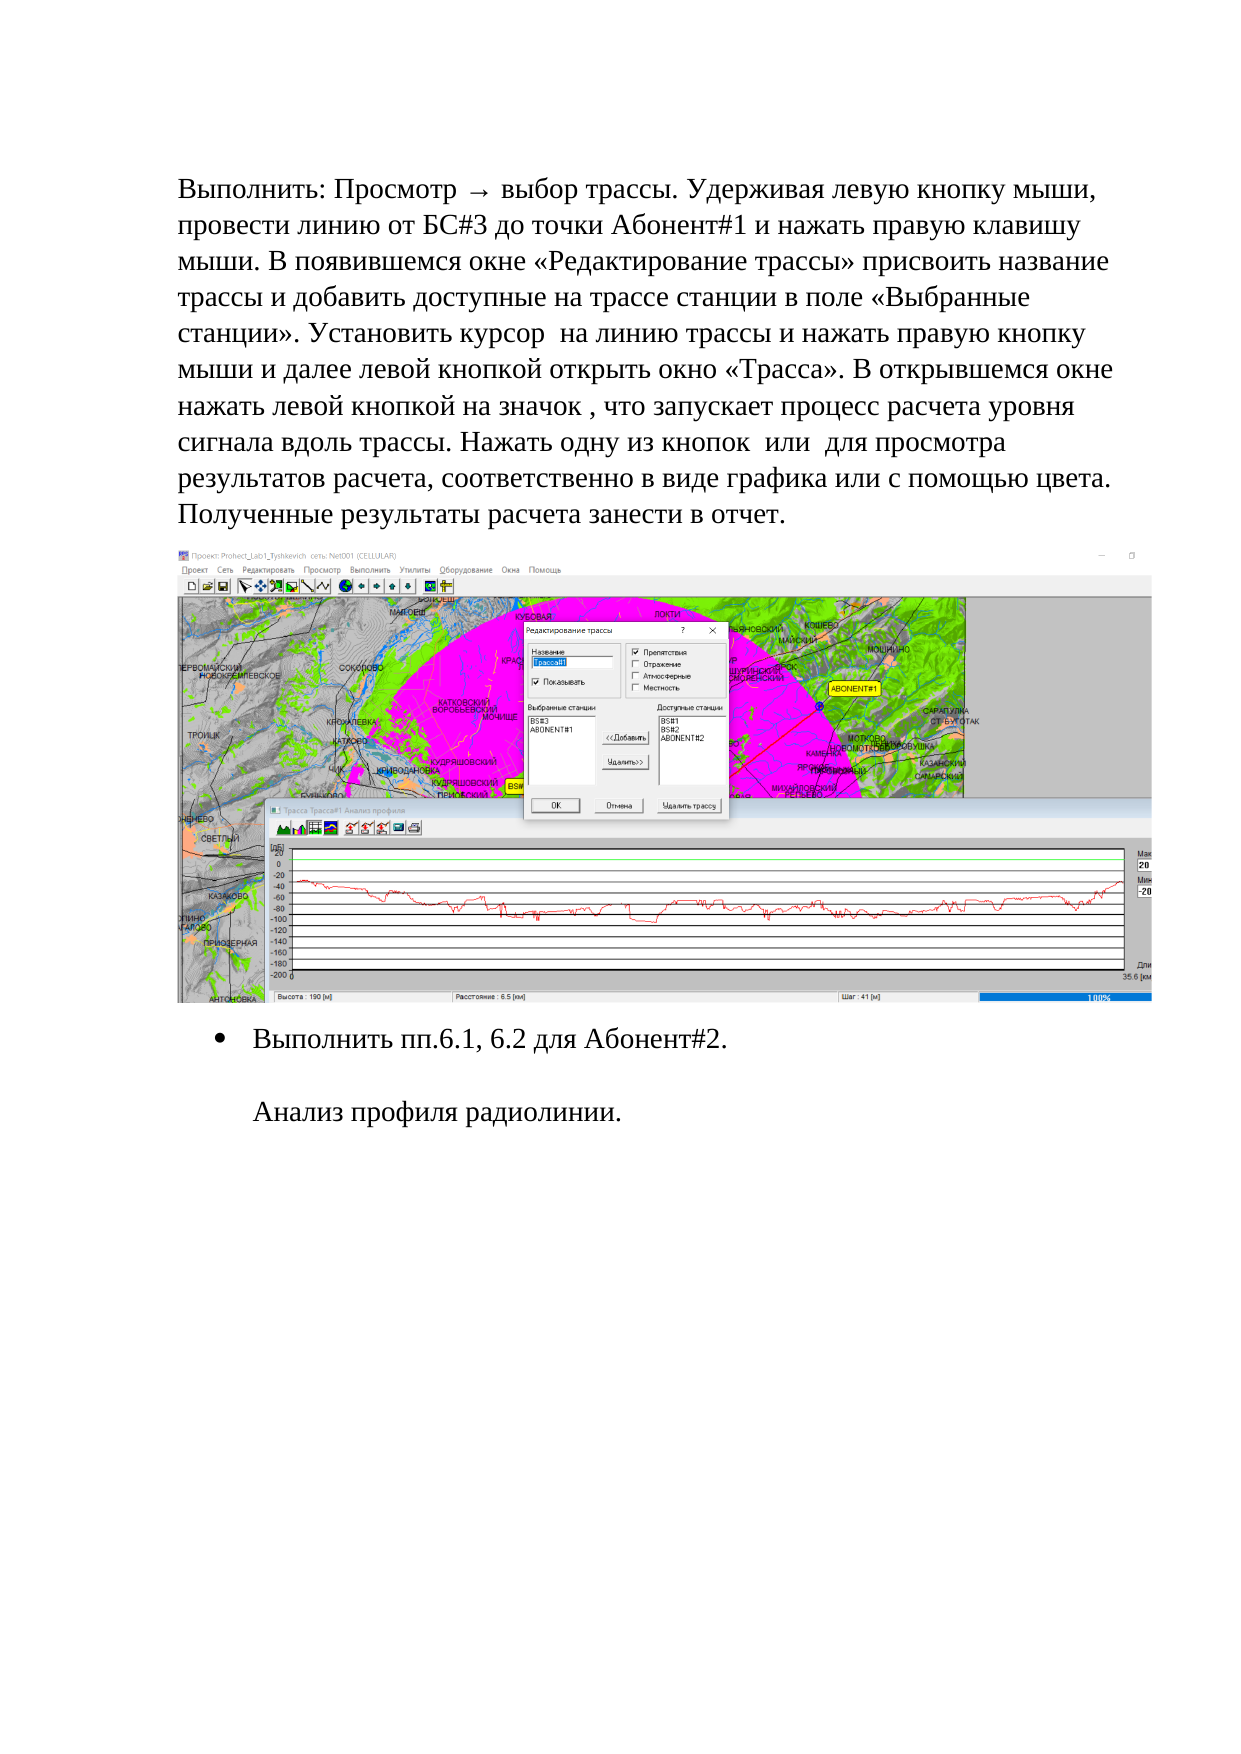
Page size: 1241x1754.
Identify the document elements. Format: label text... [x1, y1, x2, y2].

list Выполнить пп.6.1, 6.2 для Абонент#2. [215, 1021, 1152, 1055]
list Анализ профиля радиолинии. [252, 1094, 1152, 1127]
picture [177, 549, 1152, 1003]
text Выполнить: Просмотр → выбор трассы. Удерживая левую кнопку мыши, провести линию от БС#3 до точки Абонент#1 и нажать правую клавишу мыши. В появившемся окне «Редактирование трассы» присвоить название трассы и добавить доступные на трассе станции в поле «Выбранные станции». Установить курсор на линию трассы и нажать правую кнопку мыши и далее левой кнопкой открыть окно «Трасса». В открывшемся окне нажать левой кнопкой на значок , что запускает процесс расчета уровня сигнала вдоль трассы. Нажать одну из кнопок или для просмотра результатов расчета, соответственно в виде графика или с помощью цвета. Полученные результаты расчета занести в отчет. [177, 171, 1152, 530]
